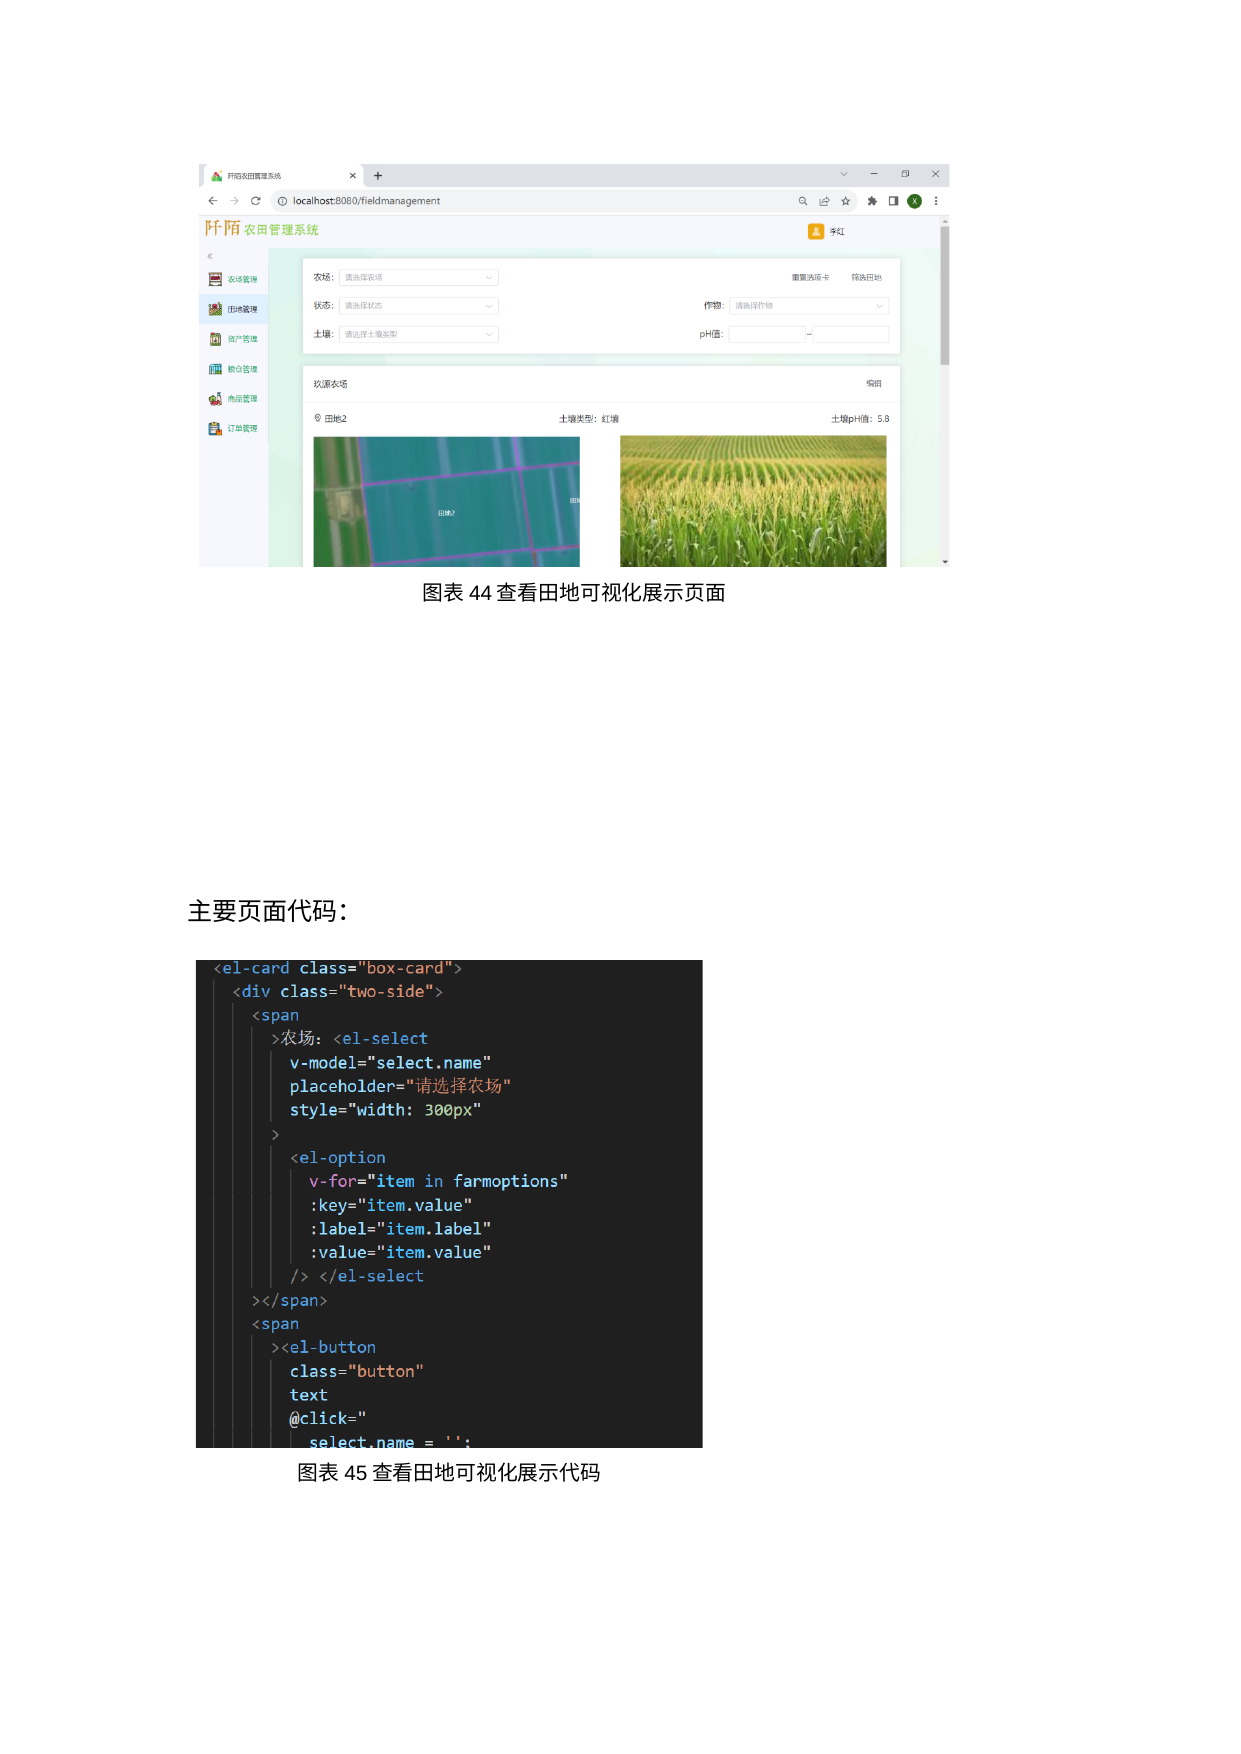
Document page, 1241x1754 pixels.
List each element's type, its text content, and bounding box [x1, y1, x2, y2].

picture [195, 960, 703, 1448]
picture [198, 164, 950, 567]
text 主要页面代码： [187, 877, 1053, 942]
